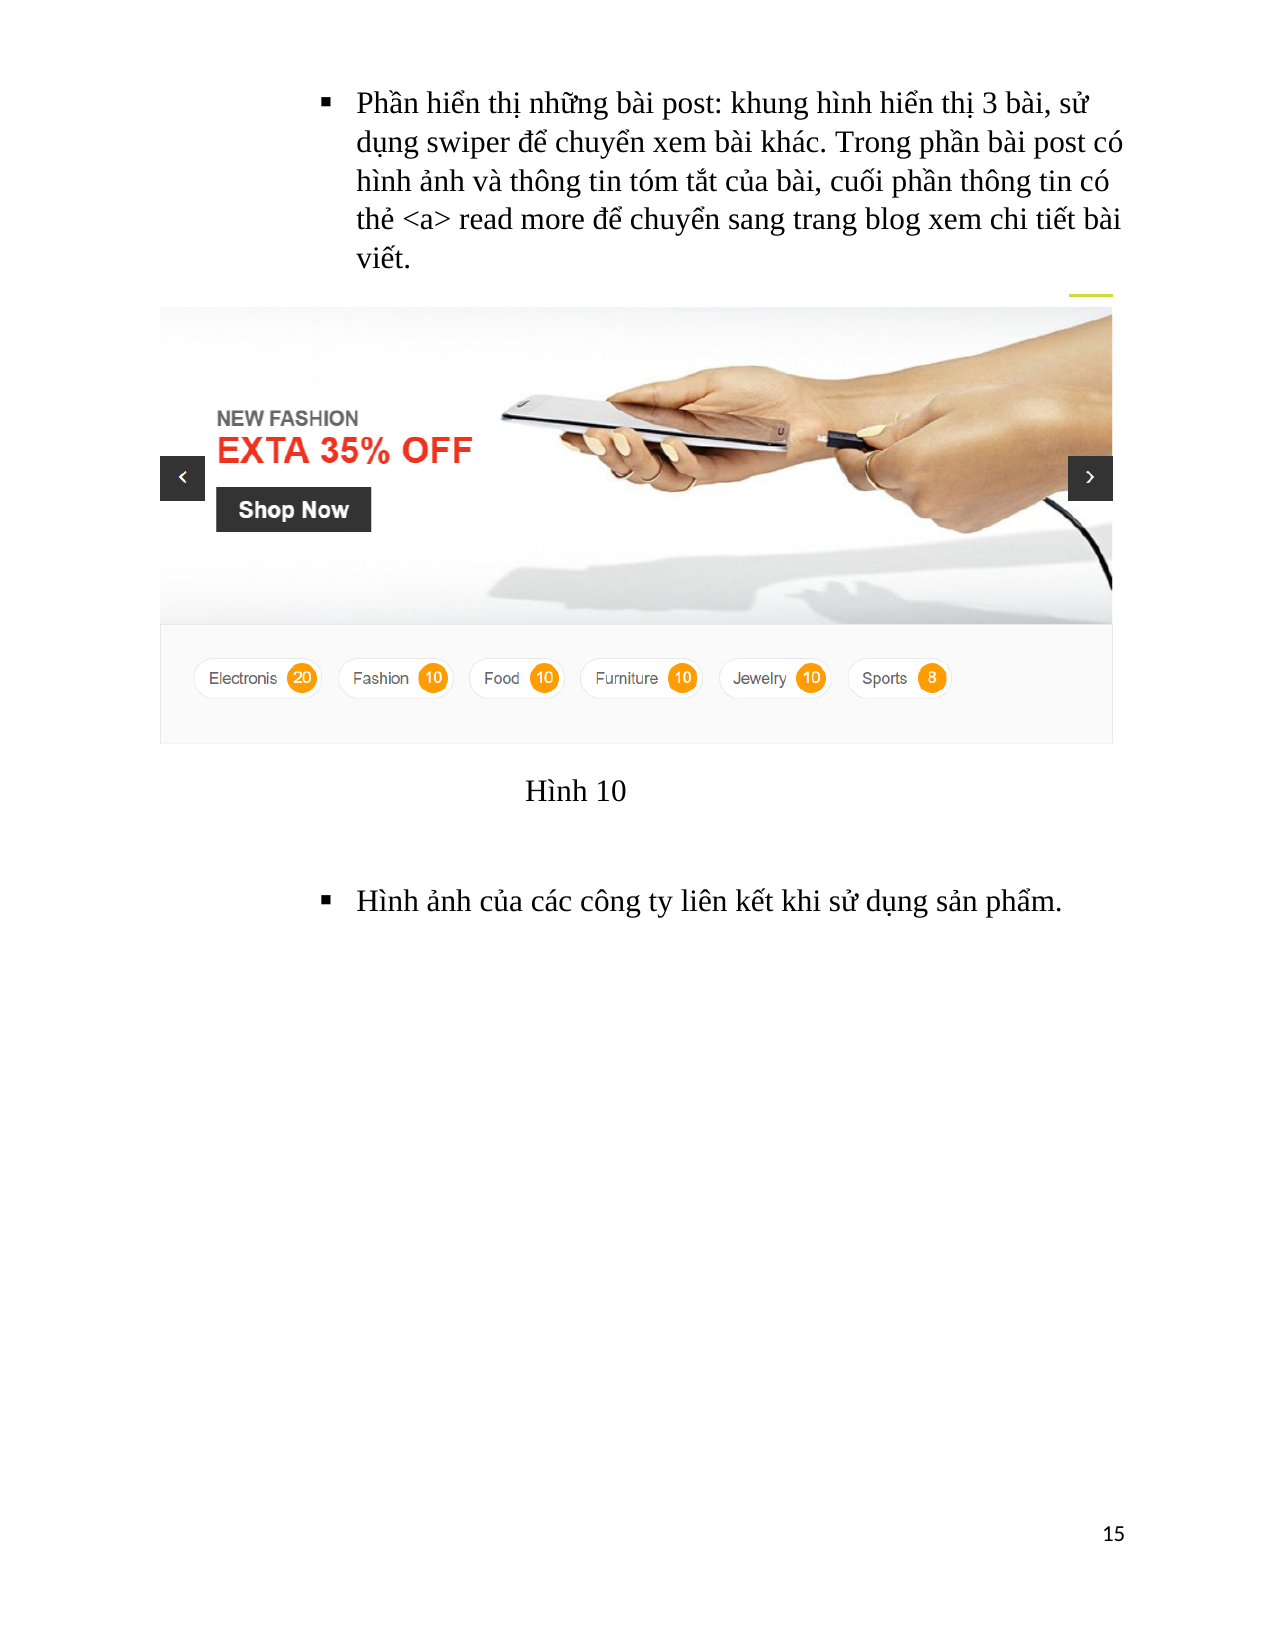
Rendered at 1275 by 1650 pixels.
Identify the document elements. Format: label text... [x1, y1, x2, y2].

list Phần hiển thị những bài post: khung hình hiển thị 3 bài, sử dụng swiper để chuyển xem bài khác. Trong phần bài post có hình ảnh và thông tin tóm tắt của bài, cuối phần thông tin có thẻ <a> read more để chuyển sang trang blog xem chi tiết bài viết. [319, 84, 1125, 275]
list Hình ảnh của các công ty liên kết khi sử dụng sản phẩm. [319, 883, 1125, 919]
picture [150, 294, 1125, 753]
text Hình 10 [150, 772, 1125, 808]
